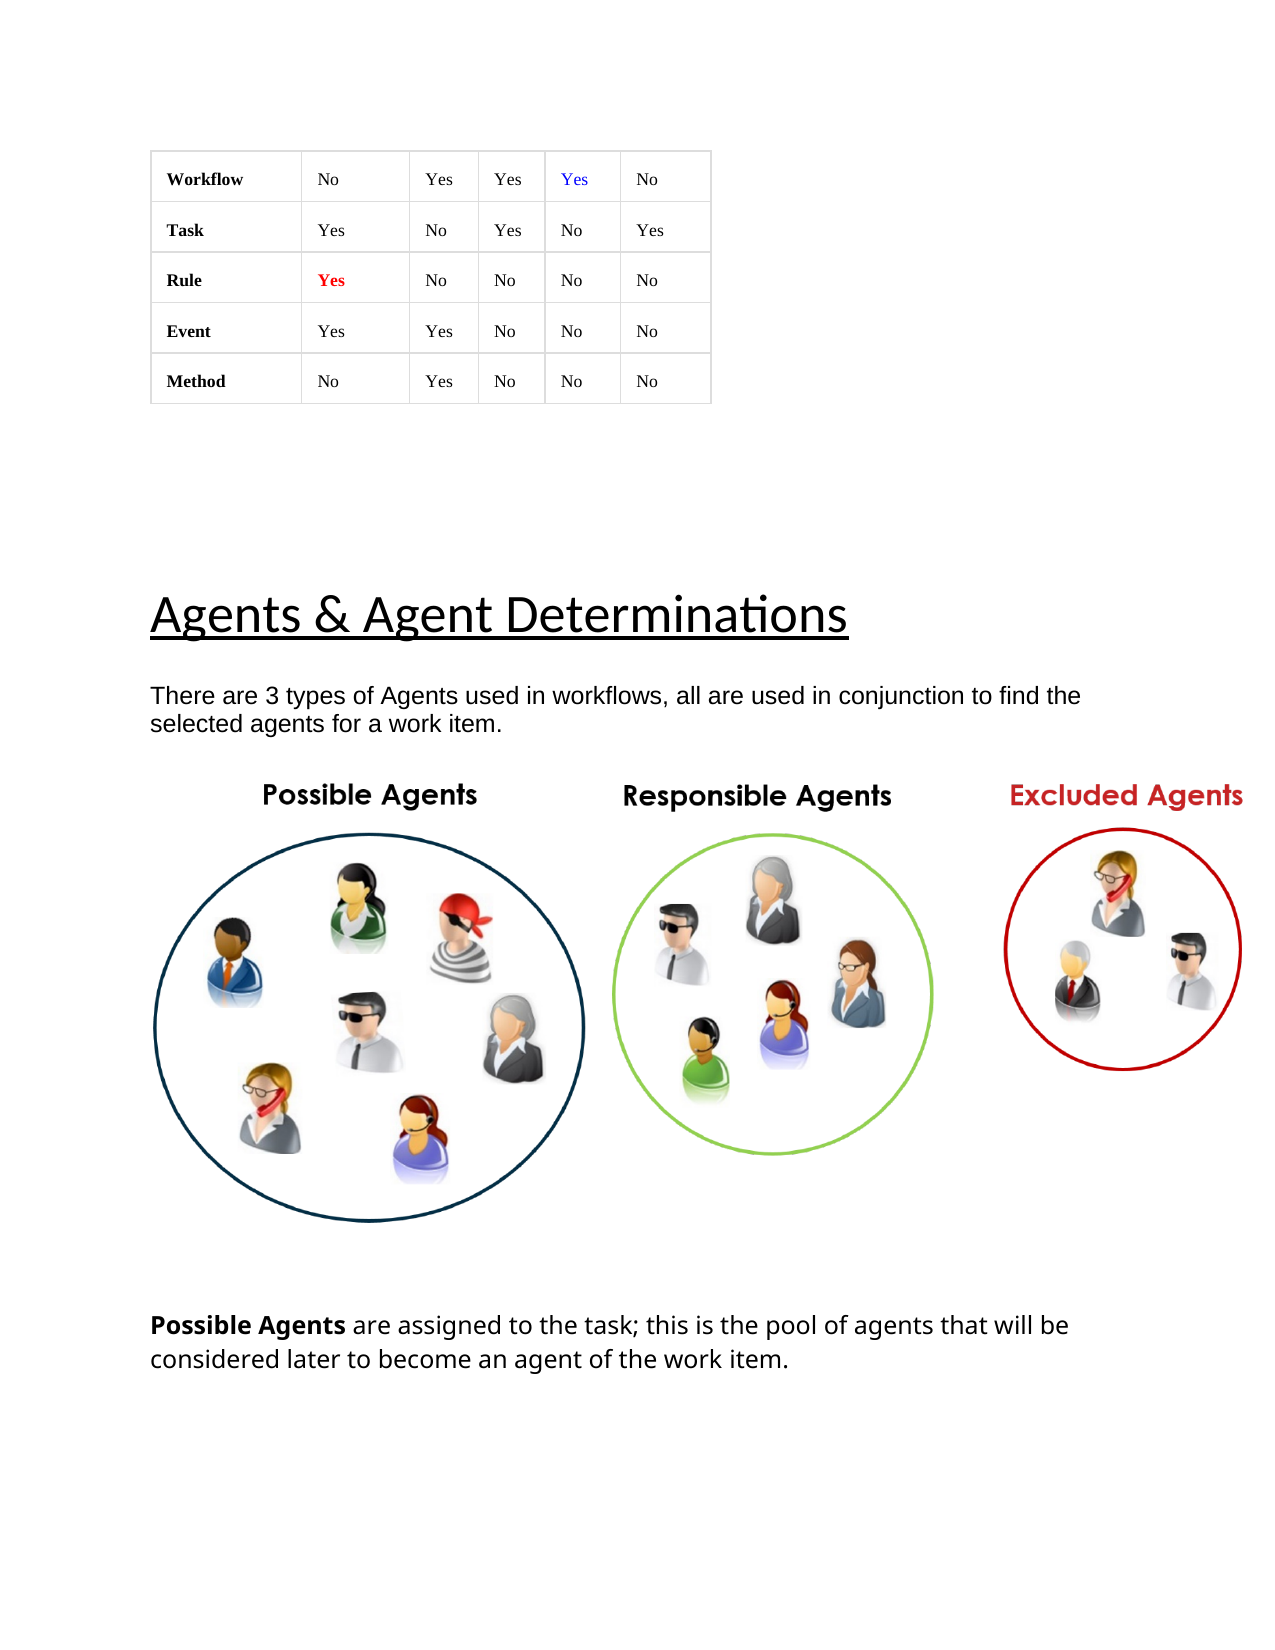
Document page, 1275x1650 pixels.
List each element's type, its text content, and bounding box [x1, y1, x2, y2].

table_cell Method [152, 354, 301, 403]
table_cell No [479, 354, 544, 403]
table_cell Task [152, 202, 301, 251]
table_cell No [621, 152, 710, 201]
table_cell Yes [410, 303, 478, 352]
table_cell No [546, 303, 620, 352]
table_cell Event [152, 303, 301, 352]
table_cell No [302, 152, 409, 201]
table_cell No [621, 303, 710, 352]
table_cell Yes [302, 202, 409, 251]
table_cell Yes [621, 202, 710, 251]
text There are 3 types of Agents used in workflows, all are used in conjunction to find the selected agents for a work item. [150, 681, 1125, 738]
table_cell Yes [410, 152, 478, 201]
text Agents & Agent Determinations [150, 580, 1125, 646]
table_cell No [410, 253, 478, 302]
text Possible Agents are assigned to the task; this is the pool of agents that will be considered later to become an agent of the work item. [150, 1307, 1125, 1376]
picture [150, 767, 1275, 1279]
table_cell No [410, 202, 478, 251]
table_cell Yes [410, 354, 478, 403]
table_cell Yes [479, 152, 544, 201]
table_cell Yes [302, 303, 409, 352]
table_cell No [621, 253, 710, 302]
table_cell No [546, 202, 620, 251]
table_cell Rule [152, 253, 301, 302]
table_cell No [546, 354, 620, 403]
table_cell Yes [546, 152, 620, 201]
table_cell Yes [479, 202, 544, 251]
table_cell Workflow [152, 152, 301, 201]
table_cell No [302, 354, 409, 403]
table_cell No [479, 303, 544, 352]
table_cell Yes [302, 253, 409, 302]
table_cell No [621, 354, 710, 403]
table_cell No [479, 253, 544, 302]
table_cell No [546, 253, 620, 302]
